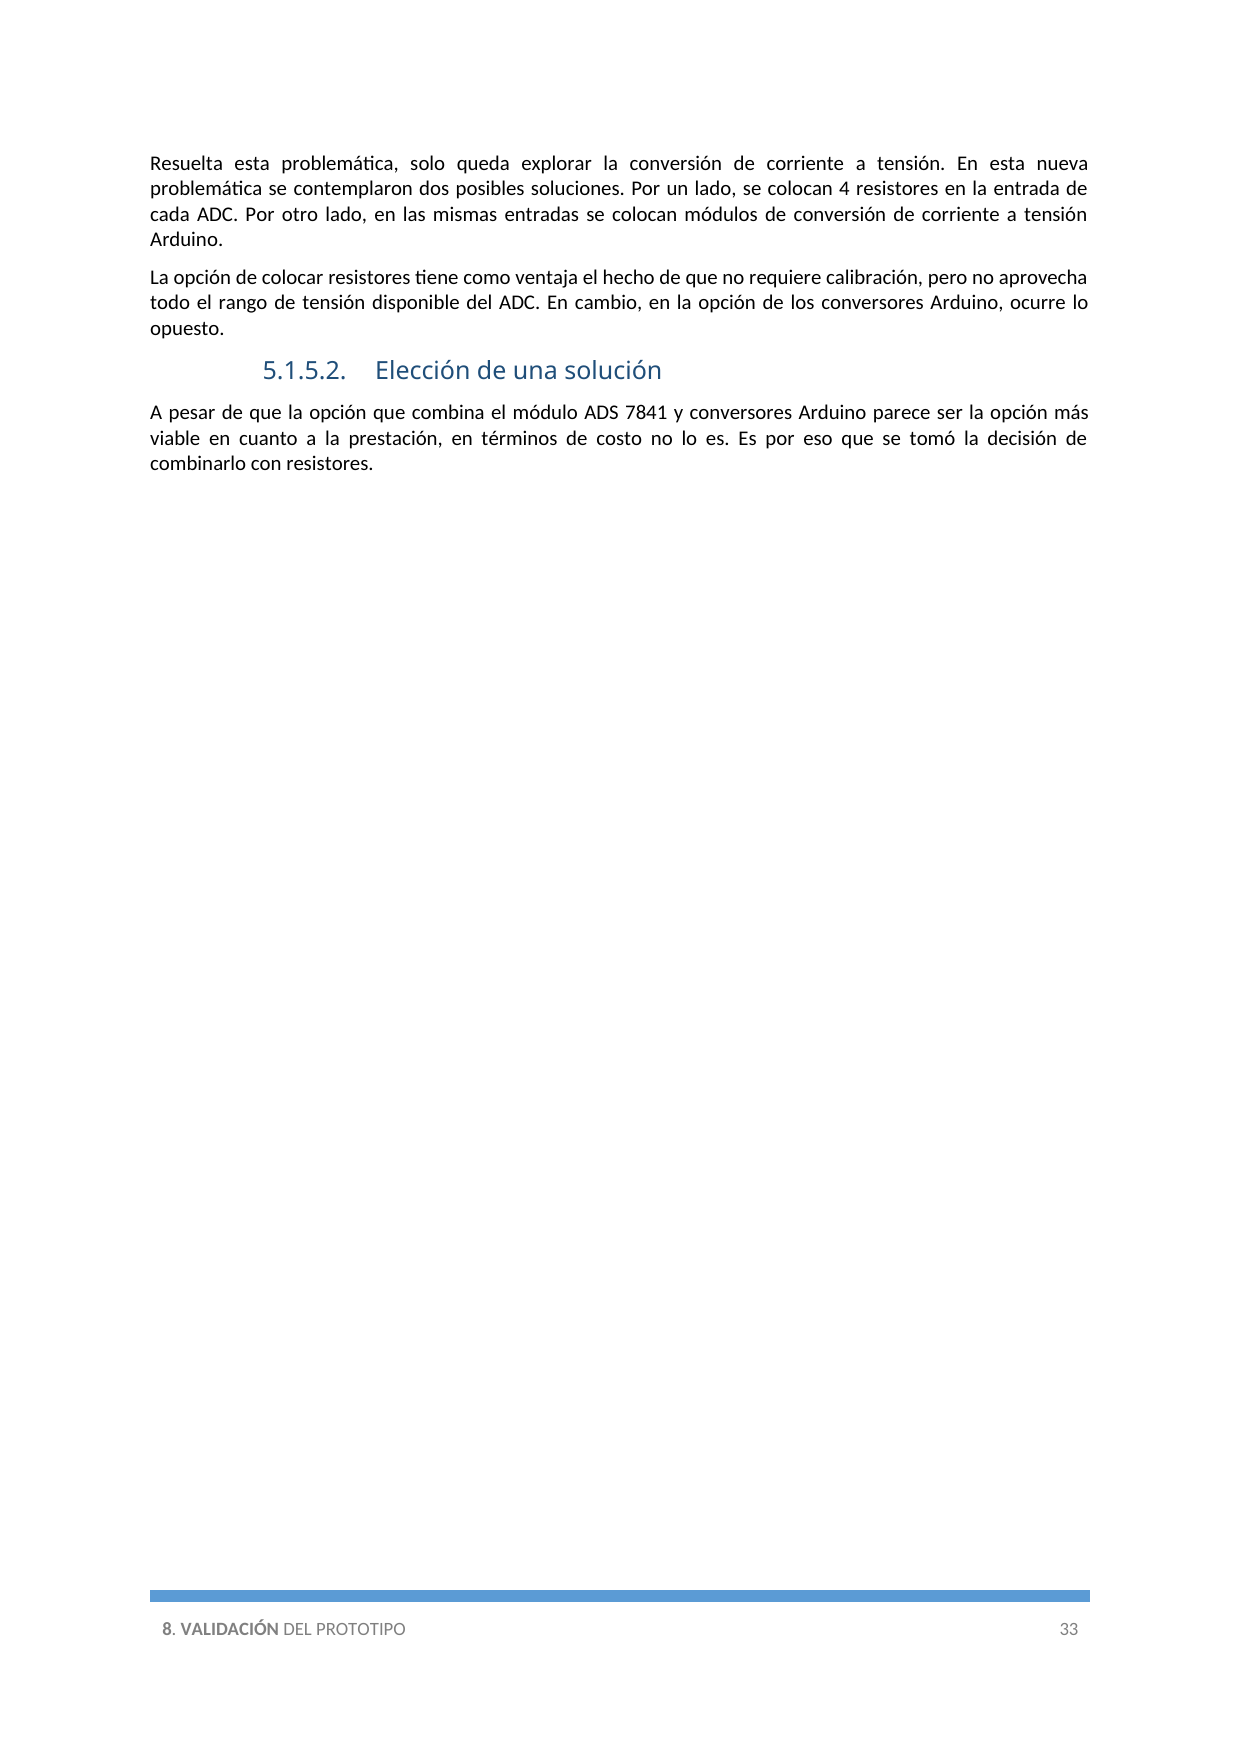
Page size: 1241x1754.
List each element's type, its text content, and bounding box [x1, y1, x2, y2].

text La opción de colocar resistores tiene como ventaja el hecho de que no requiere calibración, pero no aprovecha todo el rango de tensión disponible del ADC. En cambio, en la opción de los conversores Arduino, ocurre lo opuesto. [150, 264, 1090, 340]
text Resuelta esta problemática, solo queda explorar la conversión de corriente a tensión. En esta nueva problemática se contemplaron dos posibles soluciones. Por un lado, se colocan 4 resistores en la entrada de cada ADC. Por otro lado, en las mismas entradas se colocan módulos de conversión de corriente a tensión Arduino. [150, 150, 1090, 252]
text A pesar de que la opción que combina el módulo ADS 7841 y conversores Arduino parece ser la opción más viable en cuanto a la prestación, en términos de costo no lo es. Es por eso que se tomó la decisión de combinarlo con resistores. [150, 399, 1090, 476]
subtitle Elección de una solución [262, 353, 1090, 387]
